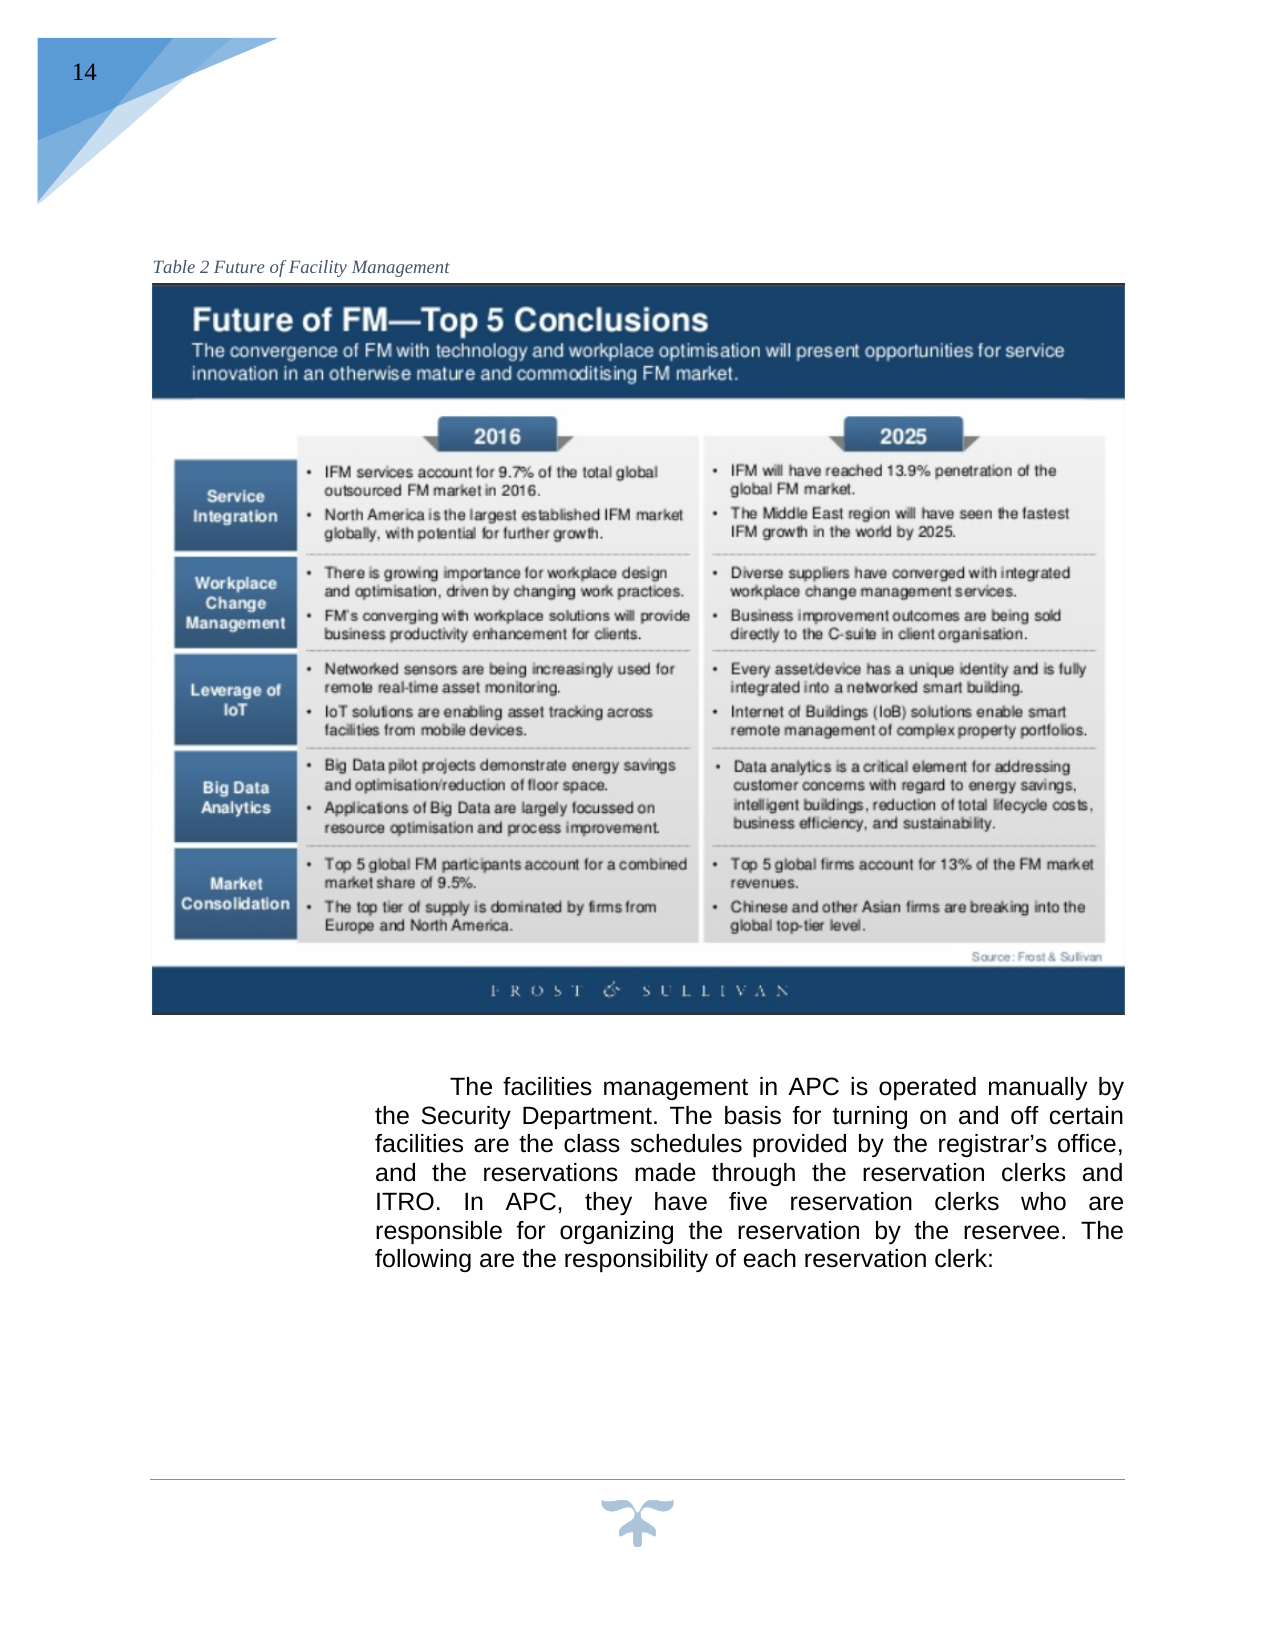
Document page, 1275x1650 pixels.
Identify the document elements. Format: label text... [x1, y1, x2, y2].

picture [151, 283, 1125, 1015]
text The facilities management in APC is operated manually by the Security Department. The basis for turning on and off certain facilities are the class schedules provided by the registrar’s office, and the reservations made through the reservation clerks and ITRO. In APC, they have five reservation clerks who are responsible for organizing the reservation by the reservee. The following are the responsibility of each reservation clerk: [375, 1072, 1125, 1273]
picture [37, 37, 279, 206]
